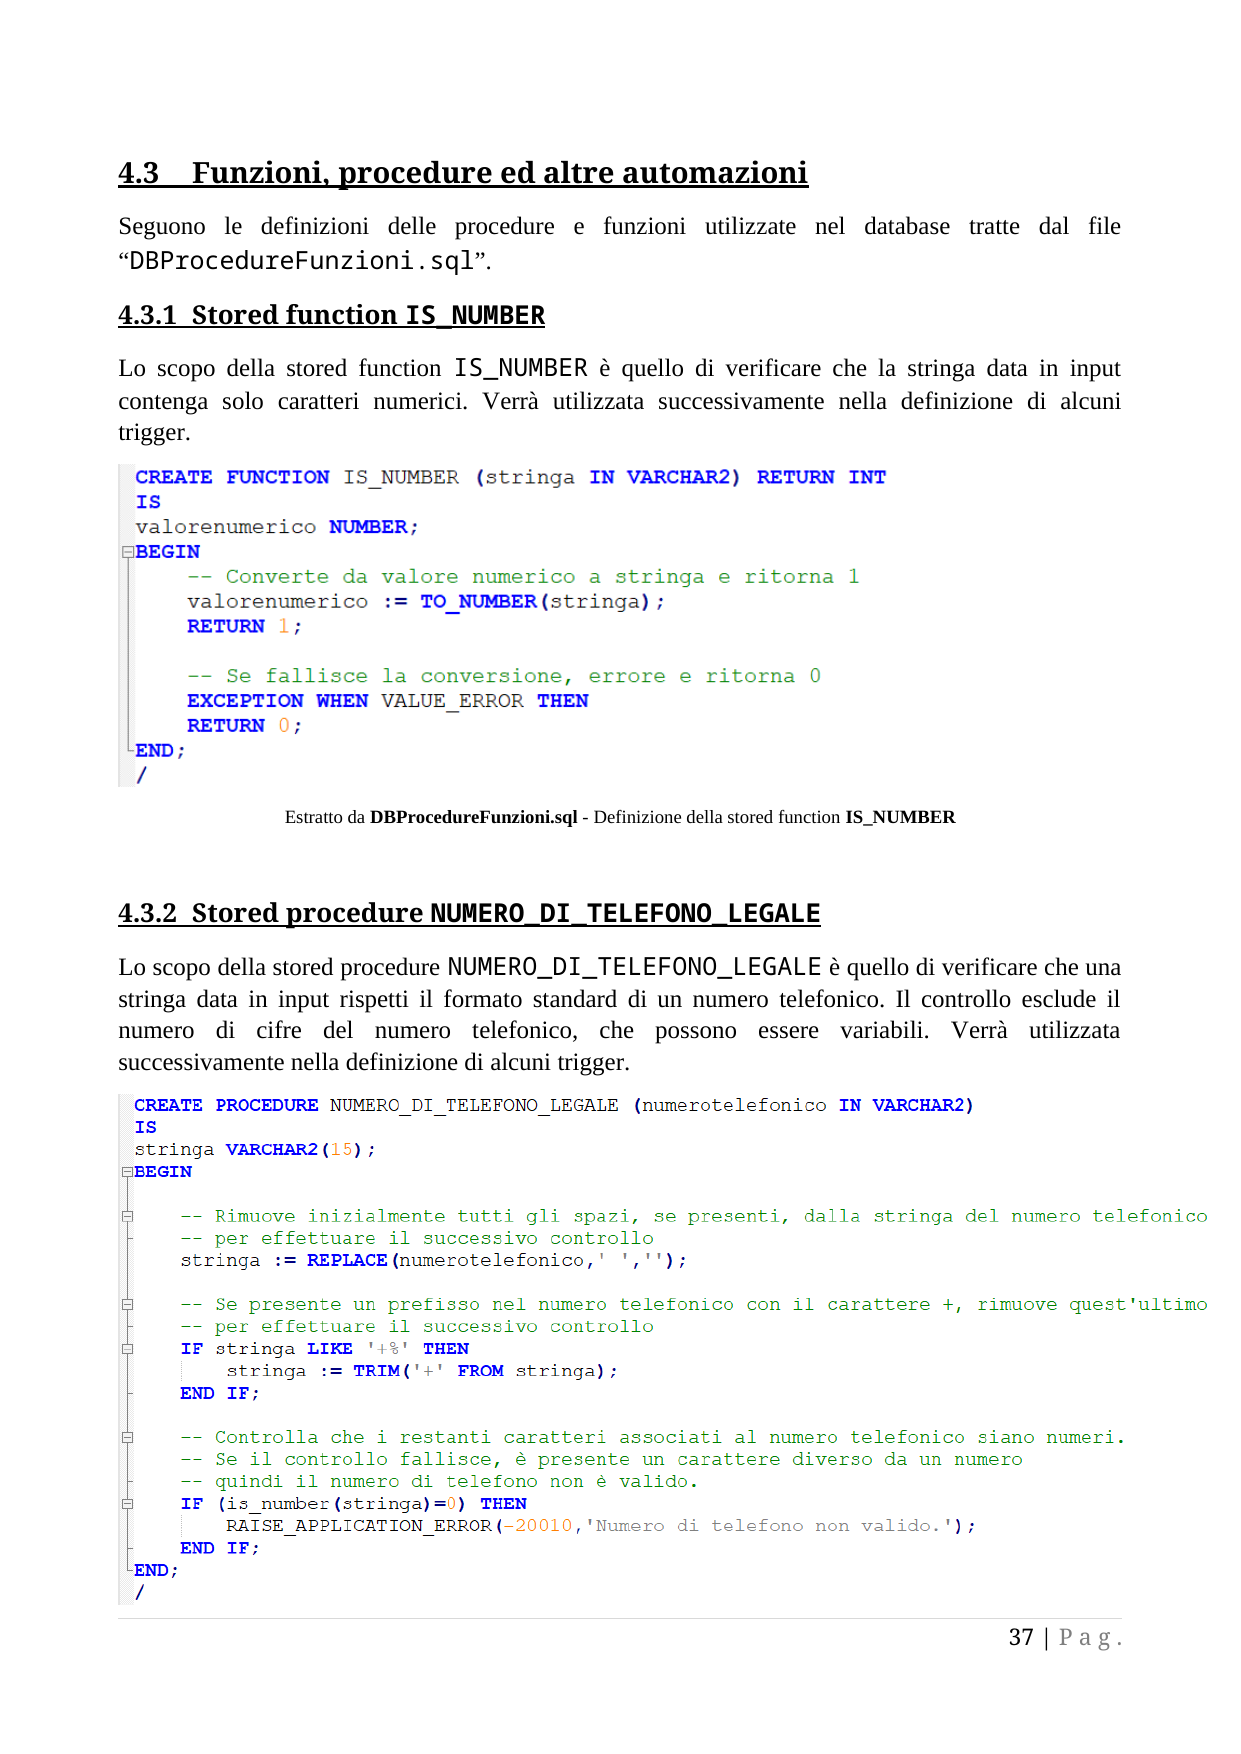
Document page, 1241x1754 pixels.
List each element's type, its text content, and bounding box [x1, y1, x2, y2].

picture [118, 464, 907, 787]
text Lo scopo della stored procedure NUMERO_DI_TELEFONO_LEGALE è quello di verificare che una stringa data in input rispetti il formato standard di un numero telefonico. Il controllo esclude il numero di cifre del numero telefonico, che possono essere variabili. Verrà utilizzata successivamente nella definizione di alcuni trigger. [118, 948, 1122, 1075]
text Seguono le definizioni delle procedure e funzioni utilizzate nel database tratte dal file “DBProcedureFunzioni.sql”. [118, 211, 1122, 277]
text 4.3 Funzioni, procedure ed altre automazioni [118, 152, 1122, 192]
text 4.3.2 Stored procedure NUMERO_DI_TELEFONO_LEGALE [118, 895, 1122, 931]
text 4.3.1 Stored function IS_NUMBER [118, 296, 1122, 332]
picture [118, 1094, 1215, 1605]
text Estratto da DBProcedureFunzioni.sql - Definizione della stored function IS_NUMBER [118, 806, 1122, 827]
text Lo scopo della stored function IS_NUMBER è quello di verificare che la stringa data in input contenga solo caratteri numerici. Verrà utilizzata successivamente nella definizione di alcuni trigger. [118, 349, 1122, 446]
